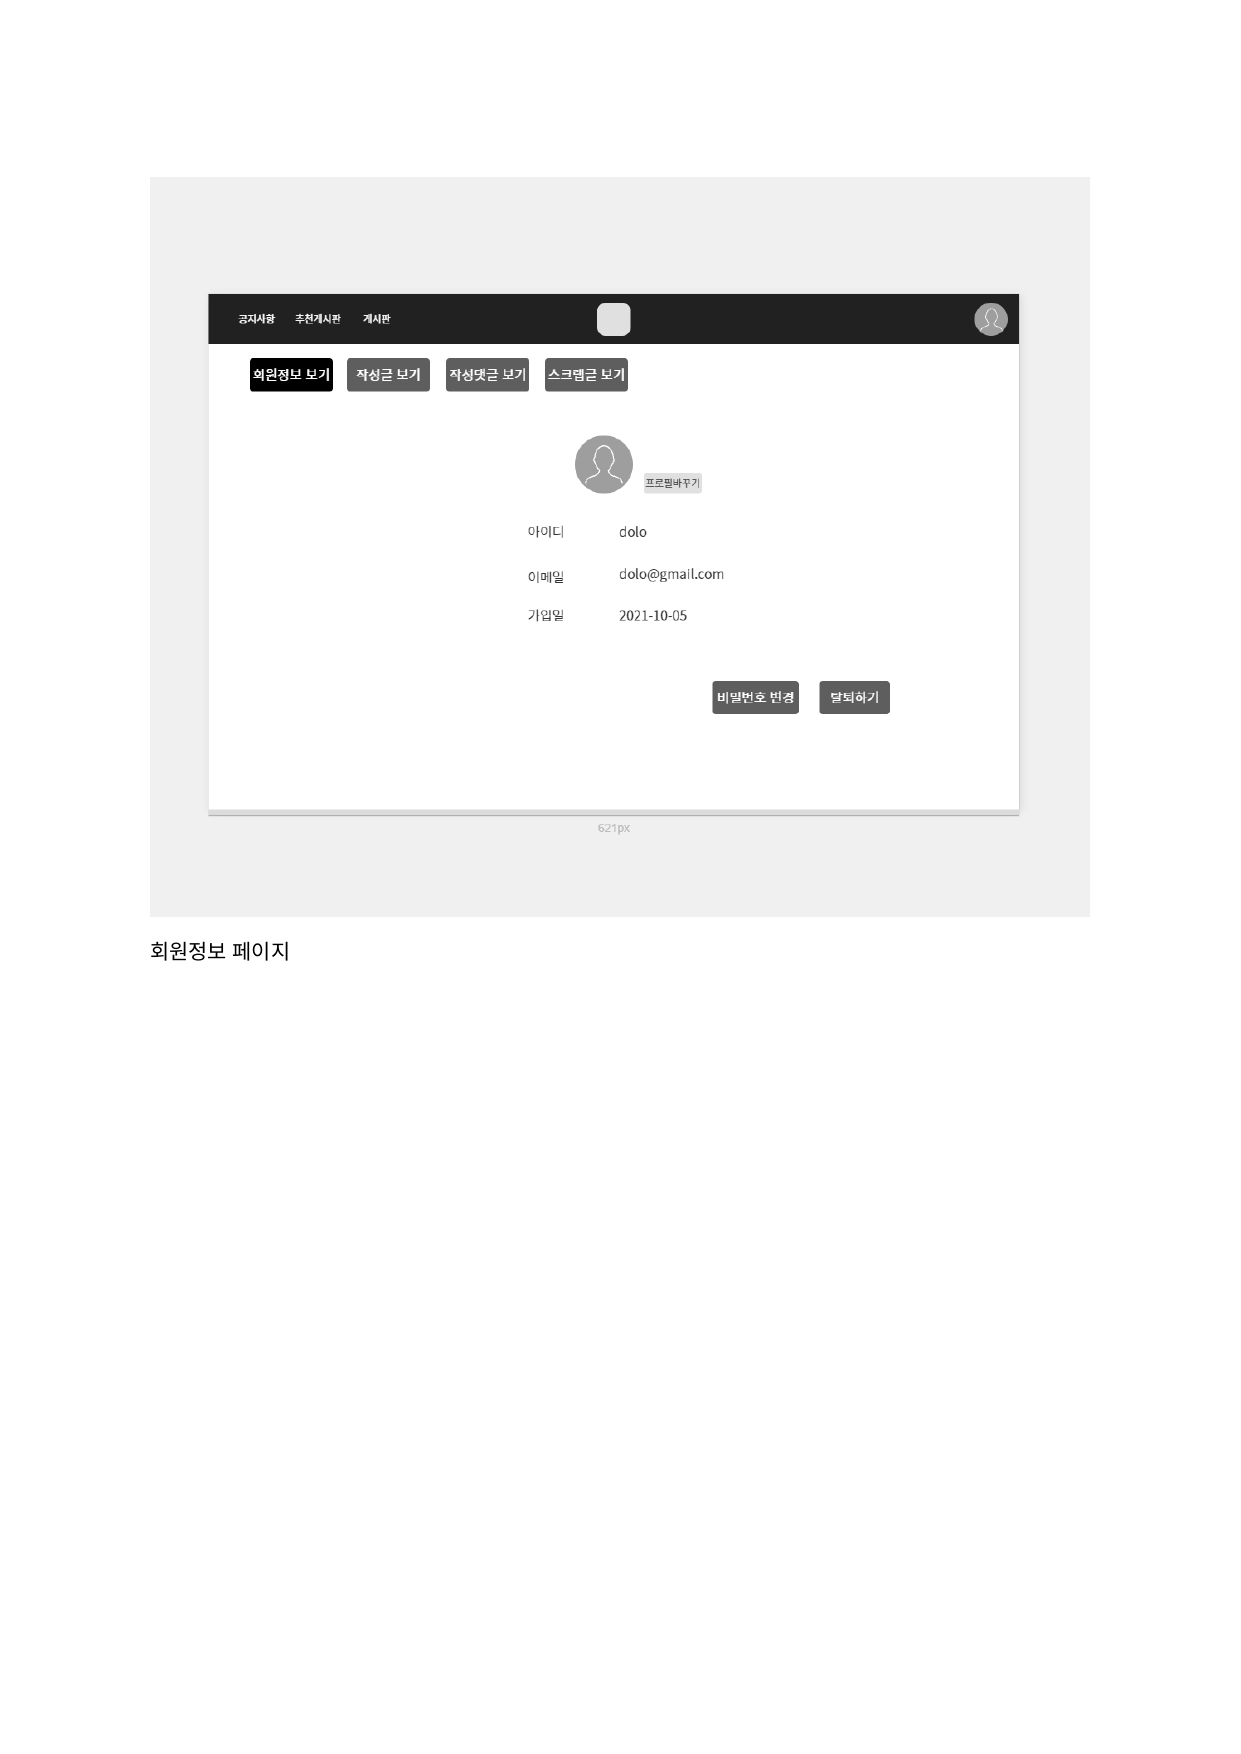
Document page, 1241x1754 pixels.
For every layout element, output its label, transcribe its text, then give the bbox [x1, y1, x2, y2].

text 회원정보 페이지 [150, 936, 1090, 966]
picture [150, 177, 1091, 917]
